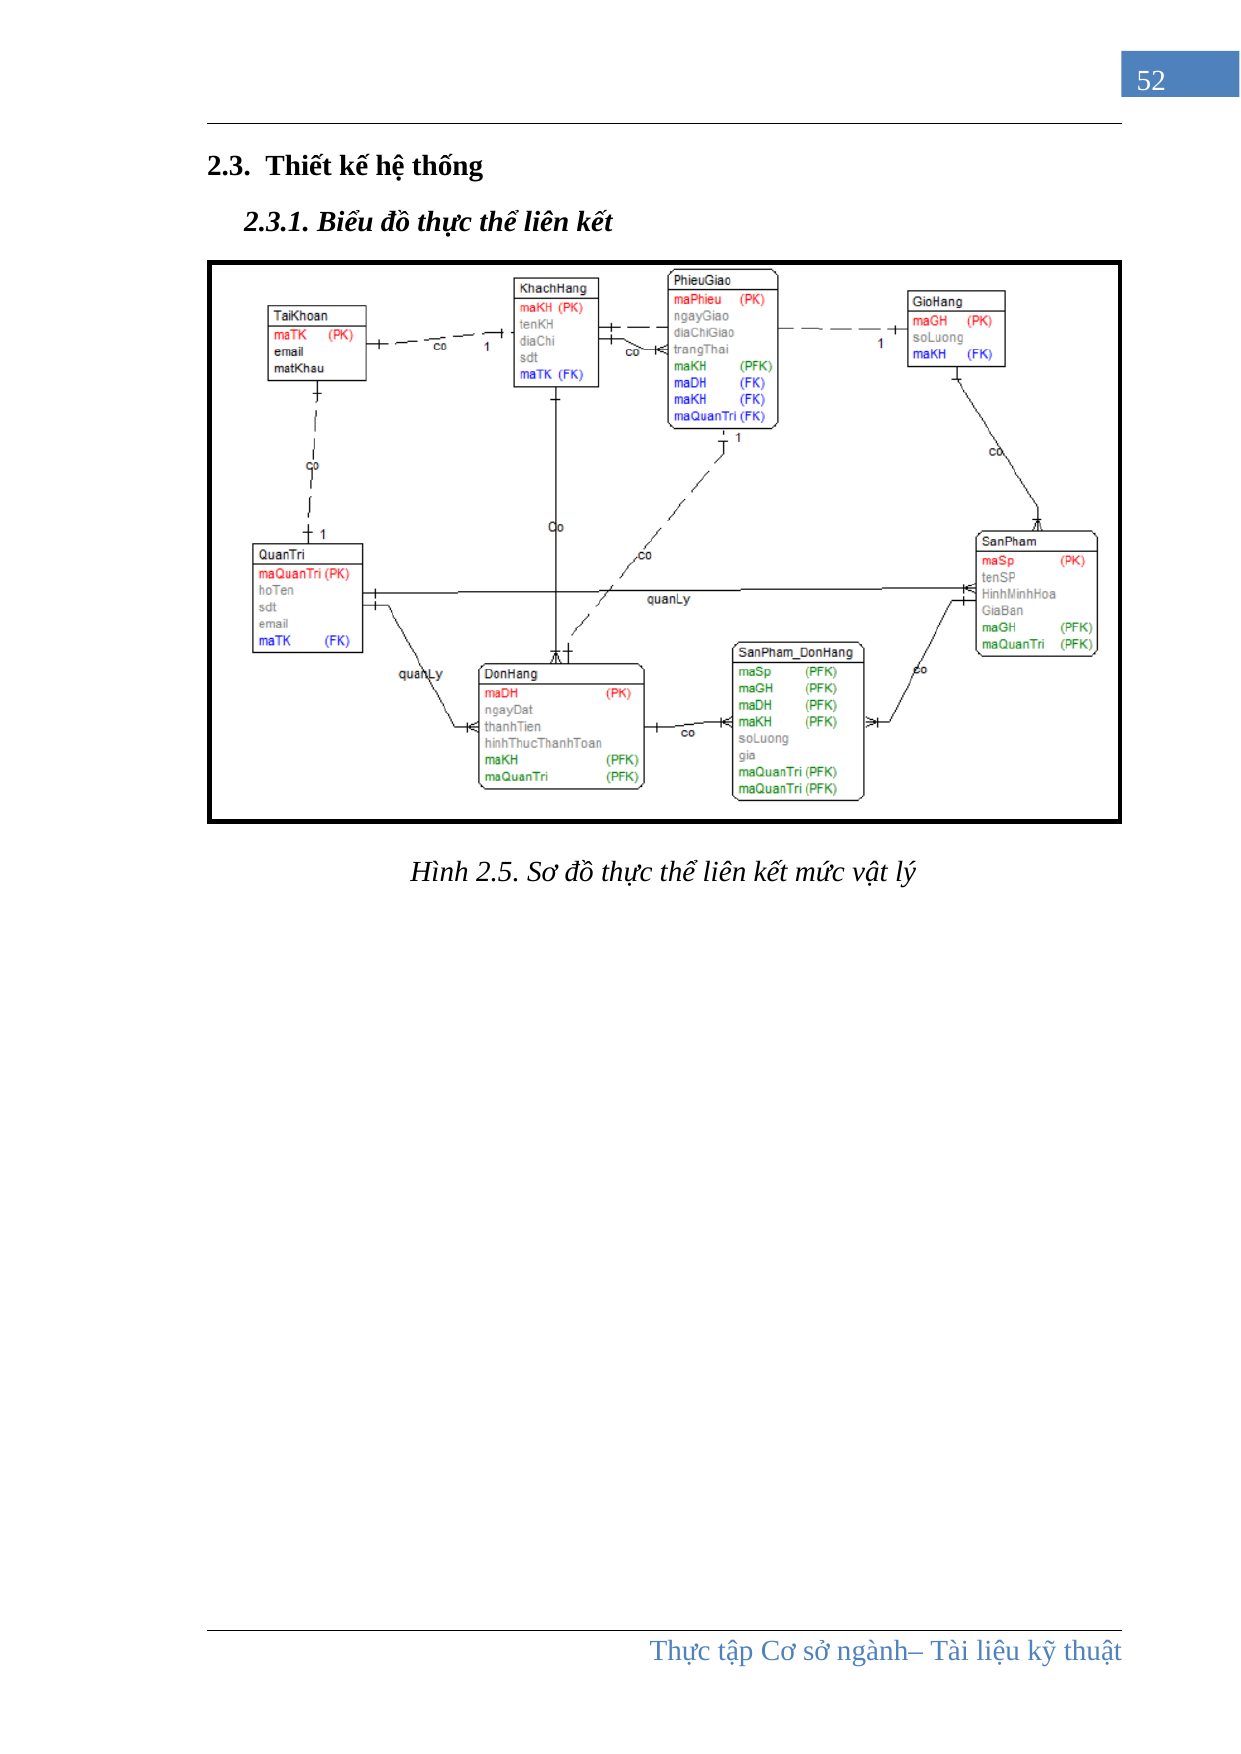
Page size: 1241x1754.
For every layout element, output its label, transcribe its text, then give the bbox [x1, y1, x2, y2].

picture [212, 265, 1118, 819]
subtitle Thiết kế hệ thống [207, 148, 1122, 181]
subtitle Biểu đồ thực thể liên kết [244, 204, 1122, 237]
